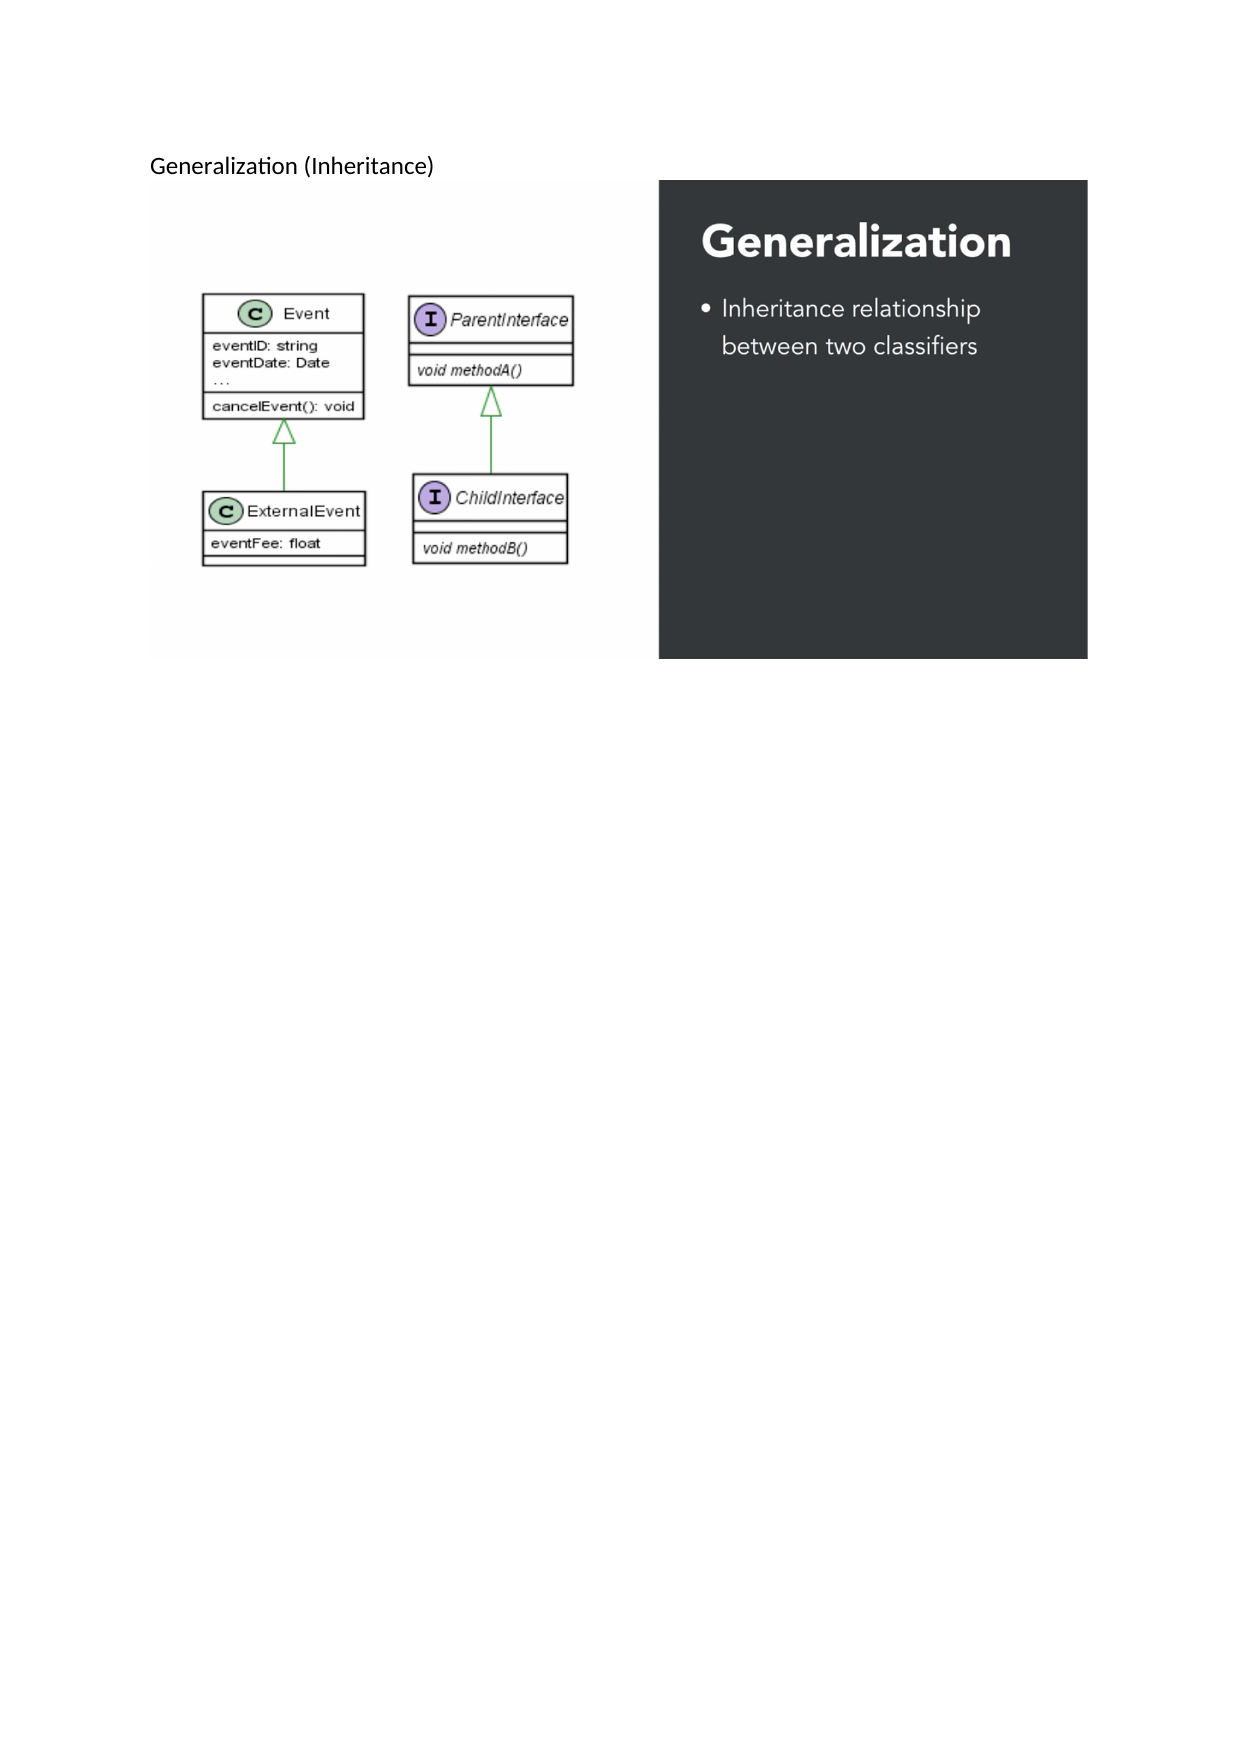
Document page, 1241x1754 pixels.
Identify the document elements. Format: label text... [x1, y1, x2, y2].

text Generalization (Inheritance) [150, 150, 1090, 181]
picture [150, 180, 1088, 659]
